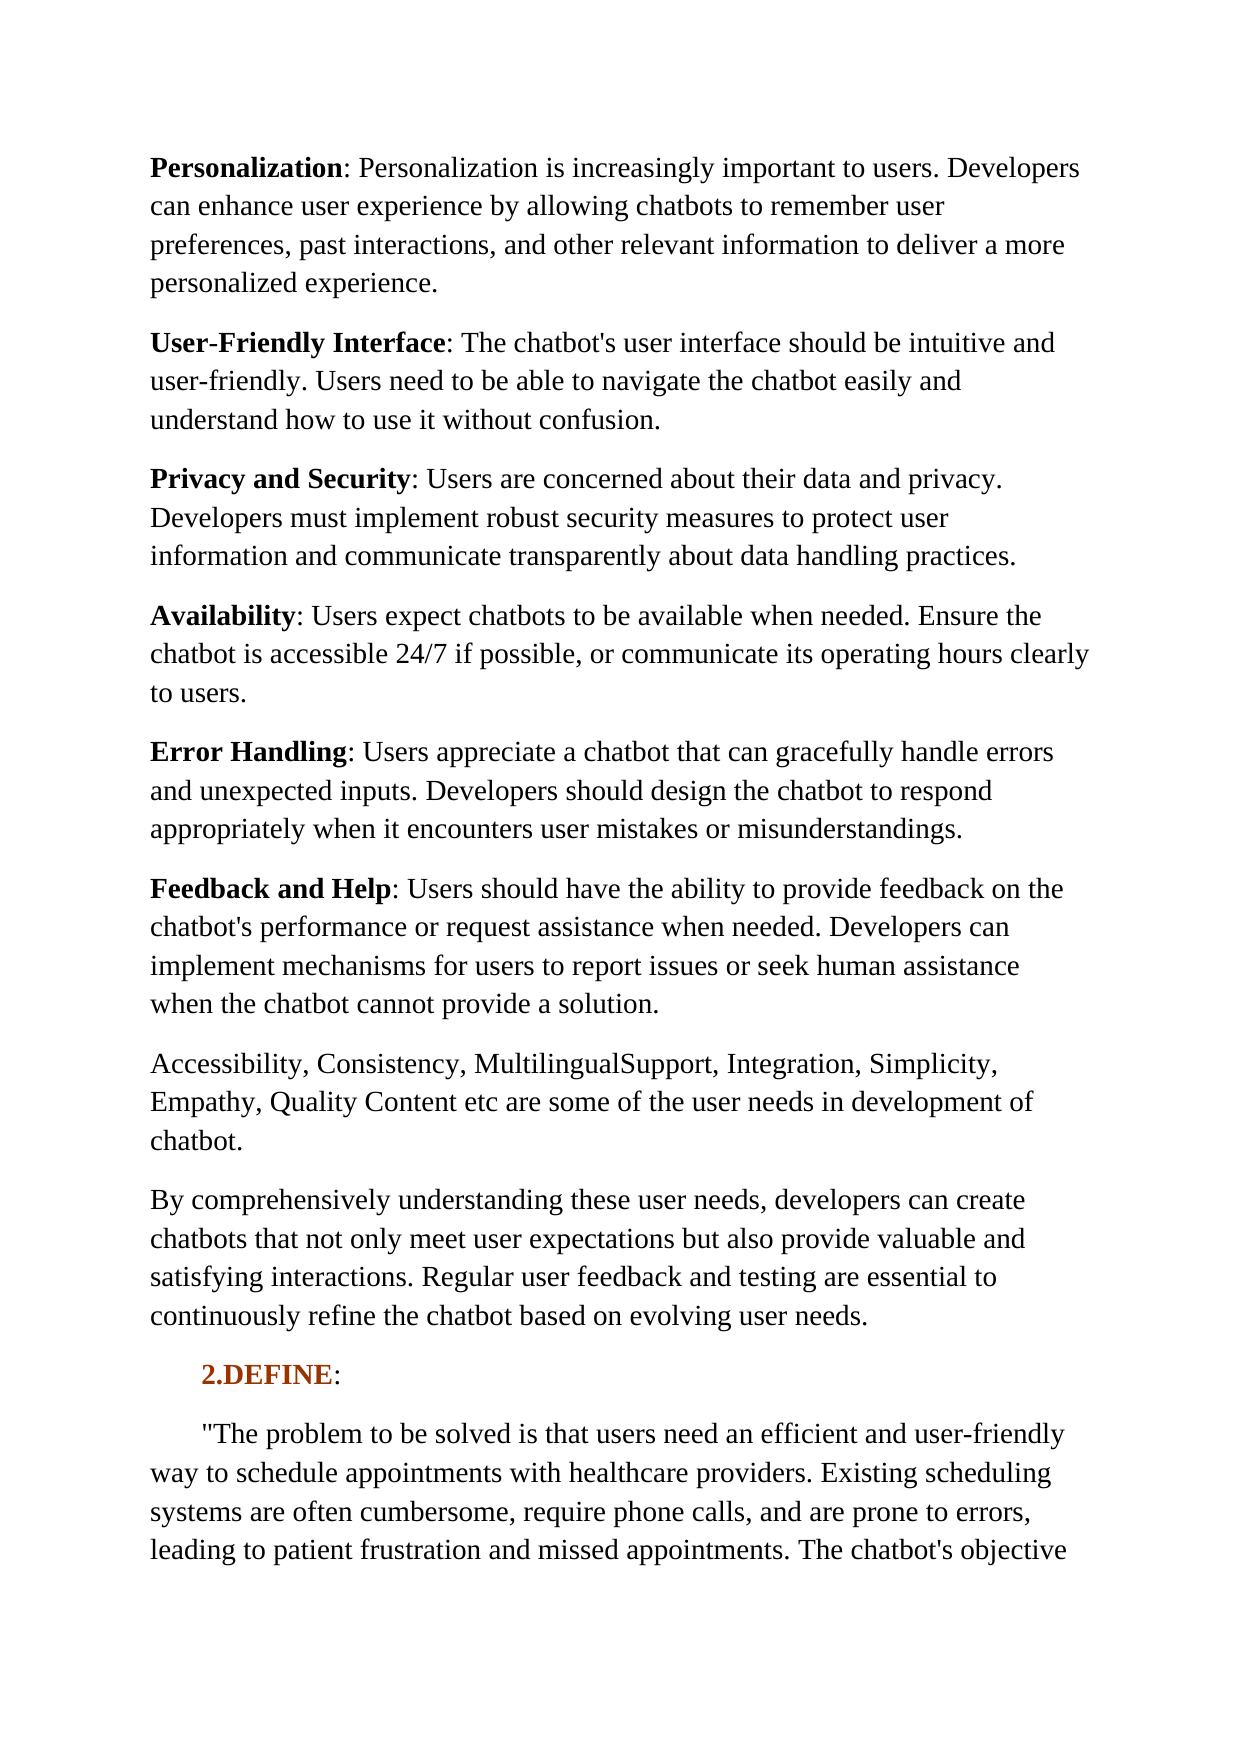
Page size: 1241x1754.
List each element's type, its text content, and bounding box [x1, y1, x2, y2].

text Privacy and Security: Users are concerned about their data and privacy. Developers must implement robust security measures to protect user information and communicate transparently about data handling practices. [150, 461, 1090, 572]
text By comprehensively understanding these user needs, developers can create chatbots that not only meet user expectations but also provide valuable and satisfying interactions. Regular user feedback and testing are essential to continuously refine the chatbot based on evolving user needs. [150, 1182, 1090, 1331]
text Availability: Users expect chatbots to be available when needed. Ensure the chatbot is accessible 24/7 if possible, or communicate its operating hours clearly to users. [150, 598, 1090, 708]
text 2.DEFINE: [150, 1357, 1090, 1391]
text Accessibility, Consistency, MultilingualSupport, Integration, Simplicity, Empathy, Quality Content etc are some of the user needs in development of chatbot. [150, 1046, 1090, 1156]
text User-Friendly Interface: The chatbot's user interface should be intuitive and user-friendly. Users need to be able to navigate the chatbot easily and understand how to use it without confusion. [150, 325, 1090, 436]
text Error Handling: Users appreciate a chatbot that can gracefully handle errors and unexpected inputs. Developers should design the chatbot to respond appropriately when it encounters user mistakes or misunderstandings. [150, 734, 1090, 845]
text Feedback and Help: Users should have the ability to provide feedback on the chatbot's performance or request assistance when needed. Developers can implement mechanisms for users to report issues or seek human assistance when the chatbot cannot provide a solution. [150, 871, 1090, 1020]
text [150, 1417, 1090, 1566]
text Personalization: Personalization is increasingly important to users. Developers can enhance user experience by allowing chatbots to remember user preferences, past interactions, and other relevant information to deliver a more personalized experience. [150, 150, 1090, 299]
